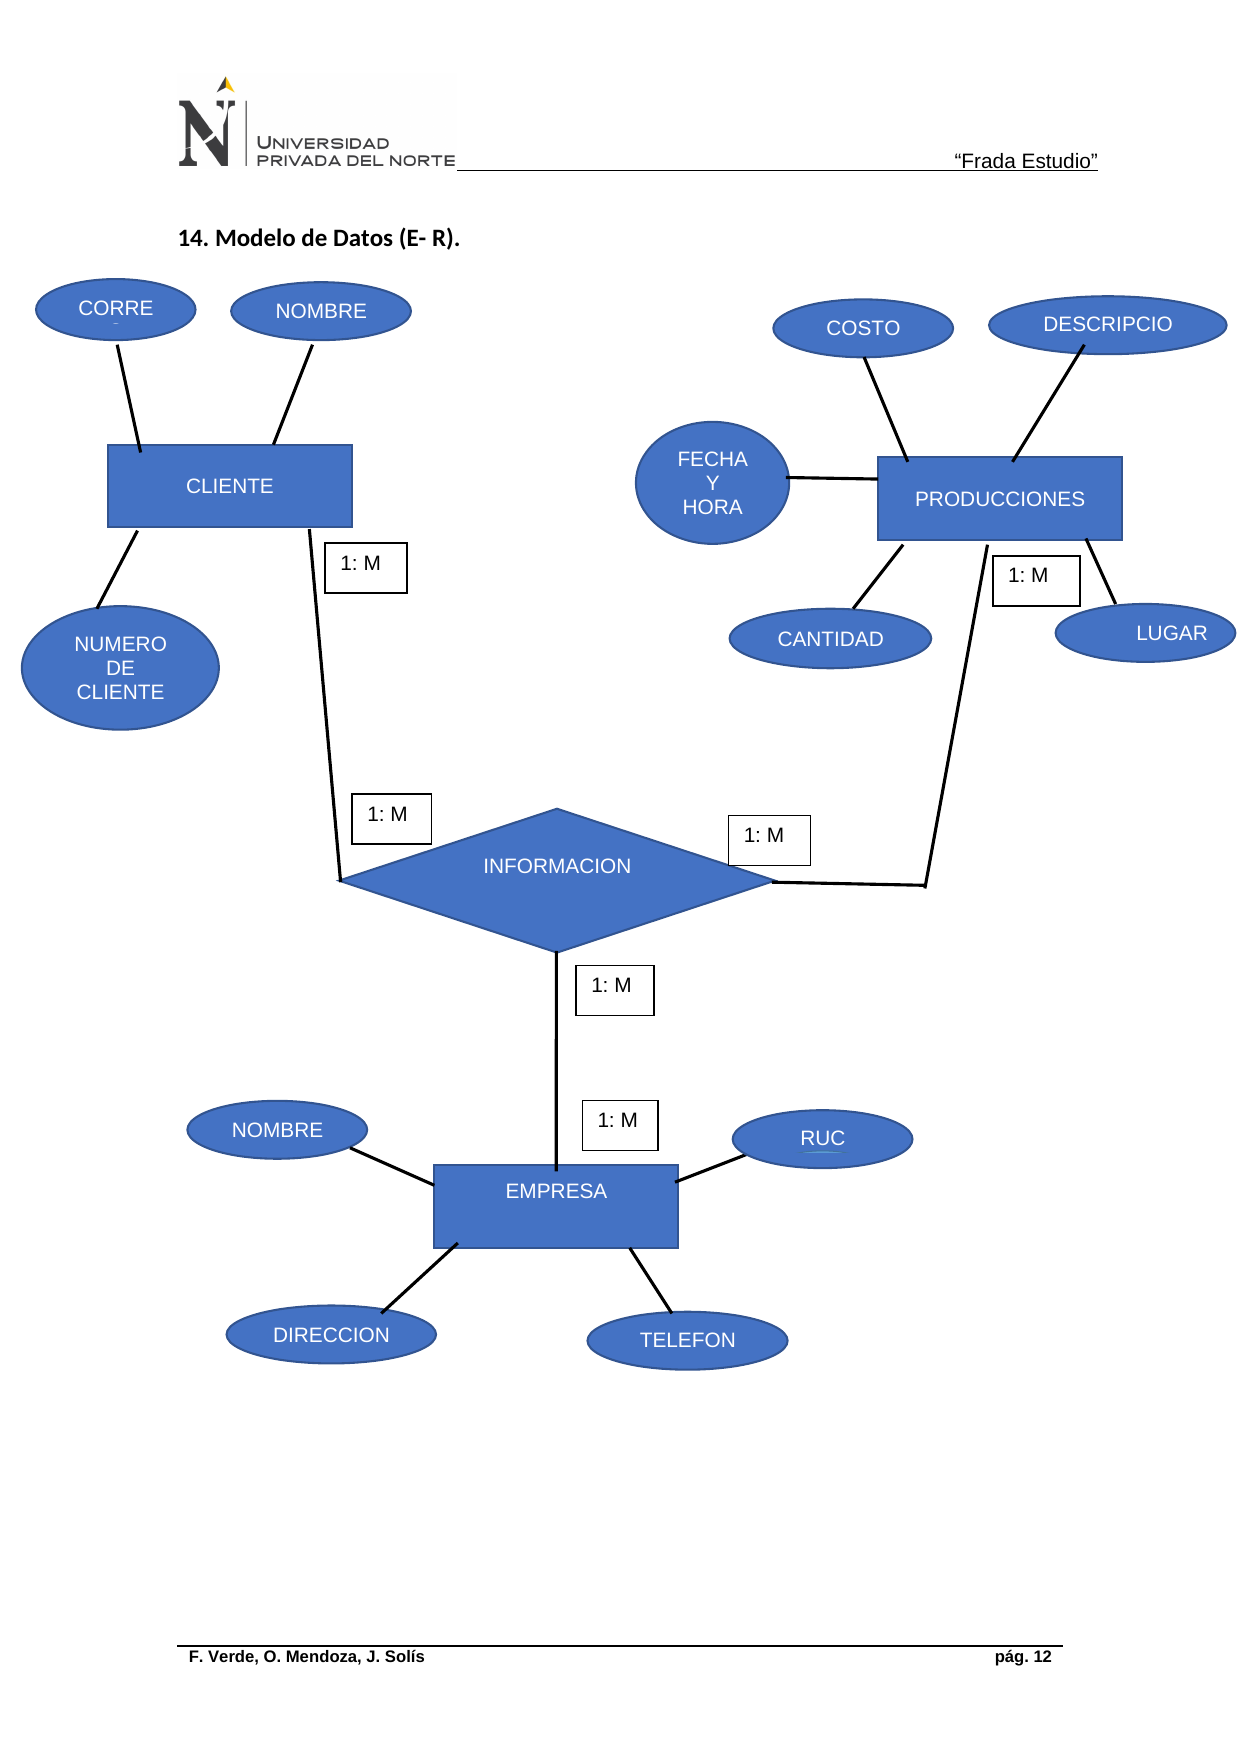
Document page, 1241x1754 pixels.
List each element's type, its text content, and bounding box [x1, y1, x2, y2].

list Modelo de Datos (E- R). [177, 223, 1063, 253]
picture [177, 73, 458, 169]
